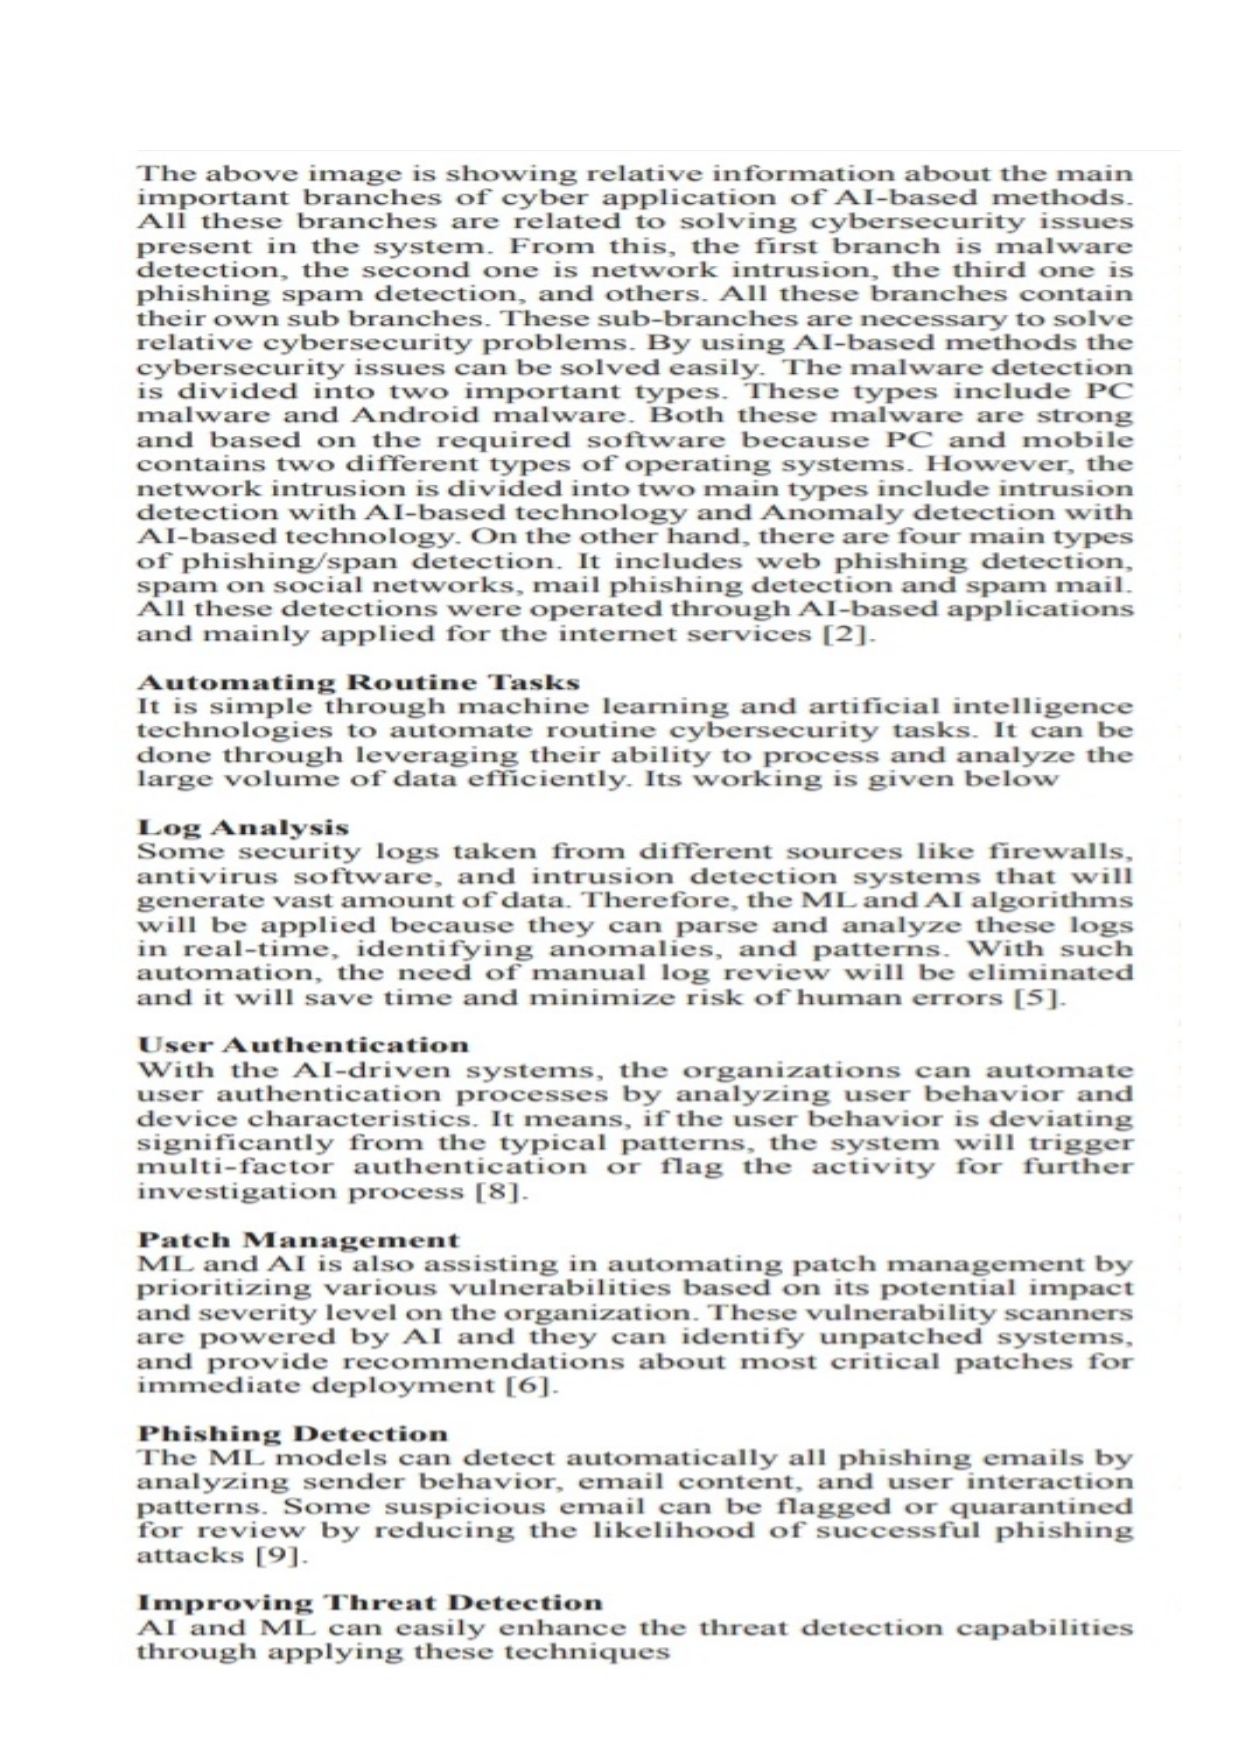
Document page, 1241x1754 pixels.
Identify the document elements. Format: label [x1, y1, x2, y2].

picture [111, 150, 1182, 1737]
